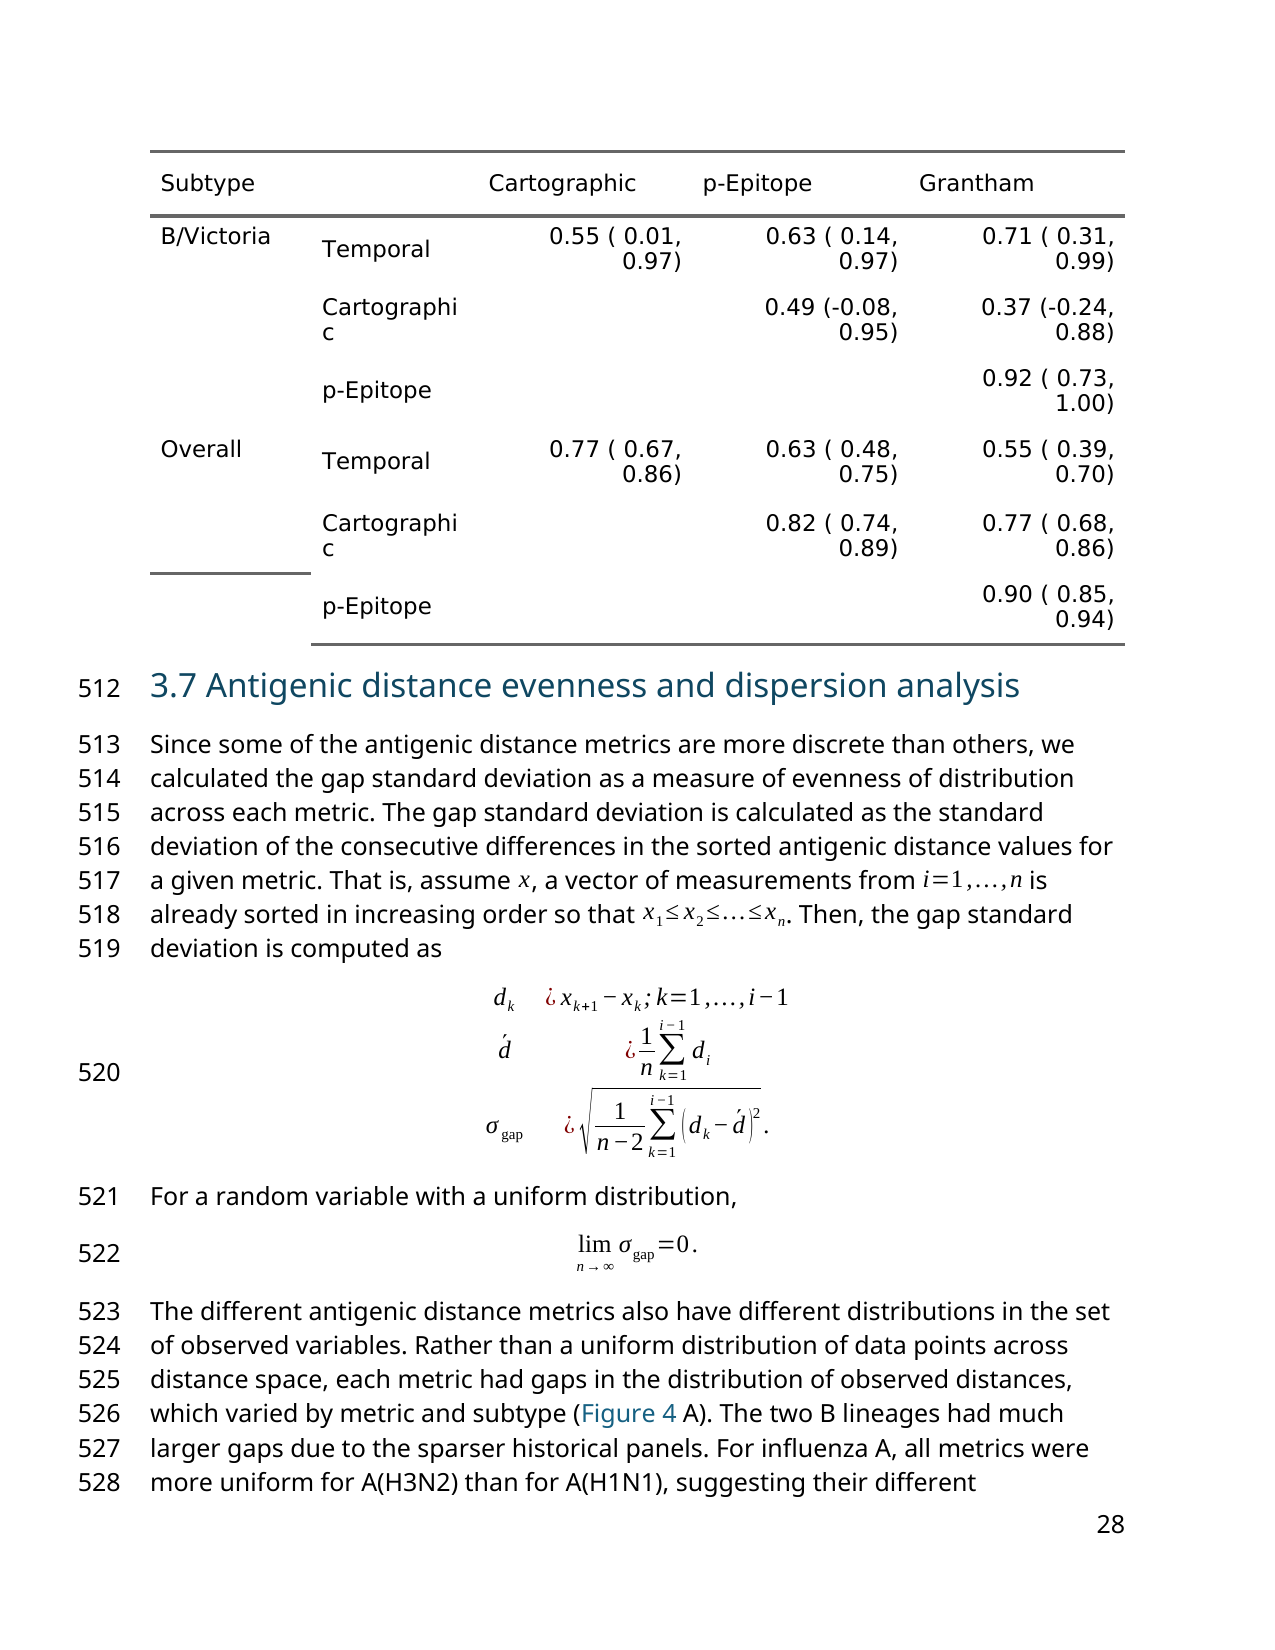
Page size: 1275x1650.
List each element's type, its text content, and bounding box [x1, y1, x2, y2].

text For a random variable with a uniform distribution, [150, 1178, 1125, 1212]
subtitle 3.7 Antigenic distance evenness and dispersion analysis [150, 662, 1125, 708]
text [150, 1294, 1125, 1498]
text Since some of the antigenic distance metrics are more discrete than others, we calculated the gap standard deviation as a measure of evenness of distribution across each metric. The gap standard deviation is calculated as the standard deviation of the consecutive differences in the sorted antigenic distance values for a given metric. That is, assume , a vector of measurements from is already sorted in increasing order so that . Then, the gap standard deviation is computed as [150, 726, 1125, 965]
